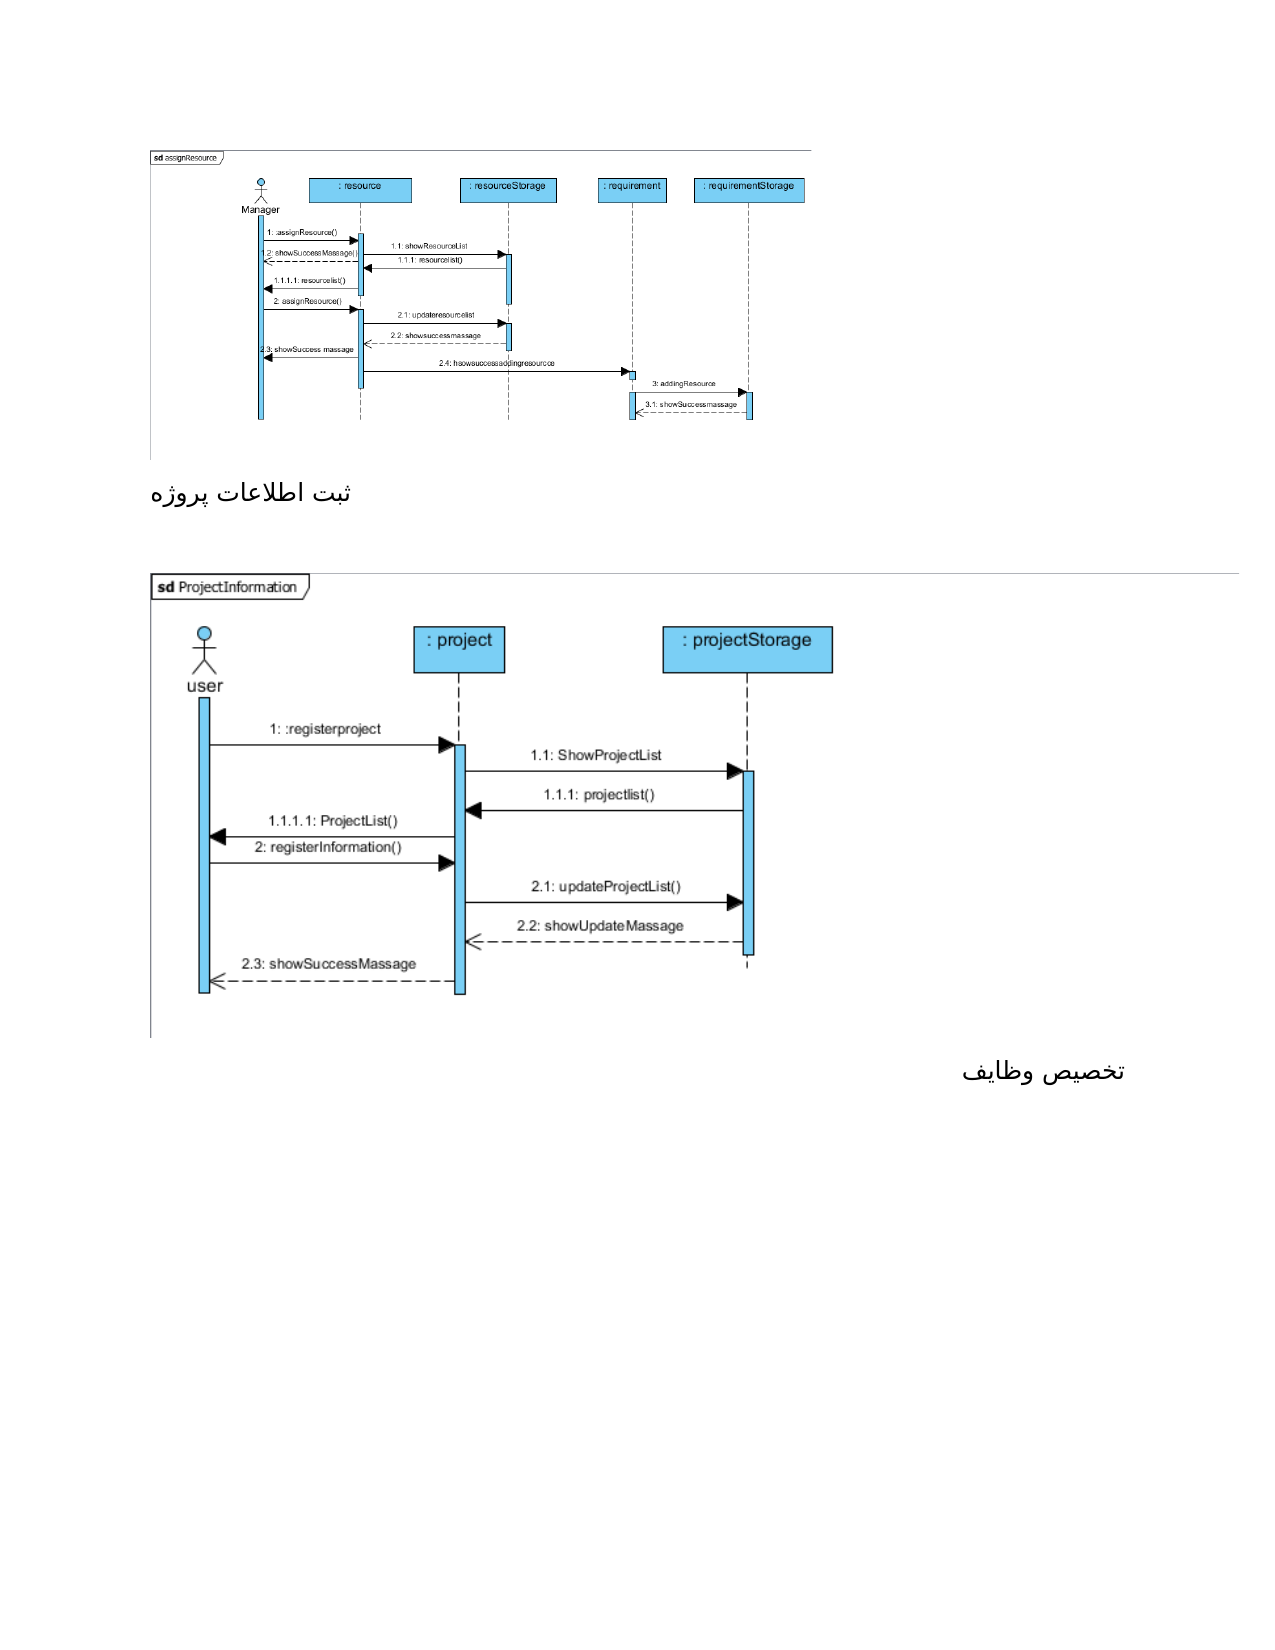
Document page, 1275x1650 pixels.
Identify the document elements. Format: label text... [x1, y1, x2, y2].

text ثبت اطلاعات پروژه [150, 478, 1125, 507]
picture [150, 573, 1240, 1038]
picture [150, 150, 812, 460]
text تخصیص وظایف [150, 1056, 1125, 1085]
